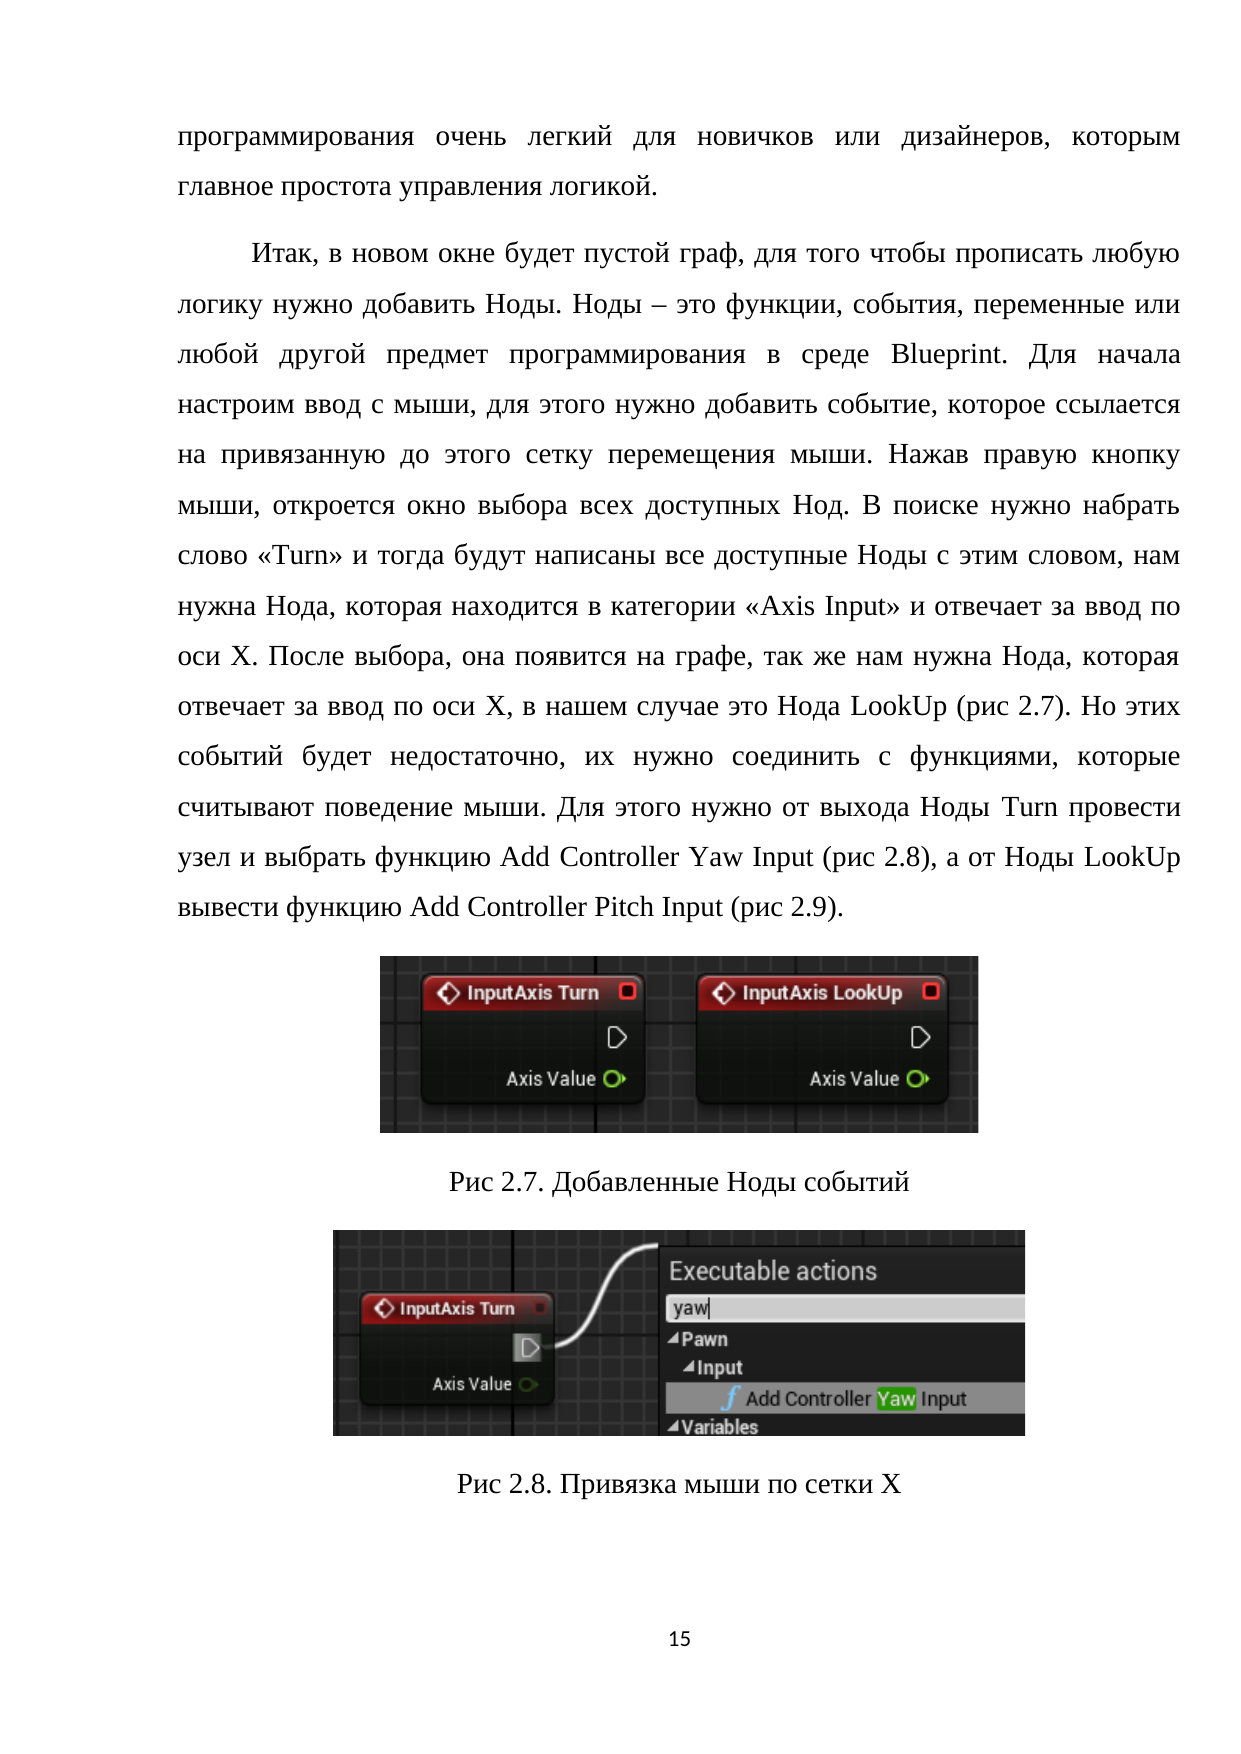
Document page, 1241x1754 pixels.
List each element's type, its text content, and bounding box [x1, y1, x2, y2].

text Рис 2.7. Добавленные Ноды событий [177, 1164, 1181, 1197]
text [177, 118, 1181, 202]
text Итак, в новом окне будет пустой граф, для того чтобы прописать любую логику нужно добавить Ноды. Ноды – это функции, события, переменные или любой другой предмет программирования в среде Blueprint. Для начала настроим ввод с мыши, для этого нужно добавить событие, которое ссылается на привязанную до этого сетку перемещения мыши. Нажав правую кнопку мыши, откроется окно выбора всех доступных Нод. В поиске нужно набрать слово «Turn» и тогда будут написаны все доступные Ноды с этим словом, нам нужна Нода, которая находится в категории «Axis Input» и отвечает за ввод по оси X. После выбора, она появится на графе, так же нам нужна Нода, которая отвечает за ввод по оси X, в нашем случае это Нода LookUp (рис 2.7). Но этих событий будет недостаточно, их нужно соединить с функциями, которые считывают поведение мыши. Для этого нужно от выхода Ноды Turn провести узел и выбрать функцию Add Controller Yaw Input (рис 2.8), а от Ноды LookUp вывести функцию Add Controller Pitch Input (рис 2.9). [177, 235, 1181, 923]
picture [380, 956, 979, 1133]
picture [333, 1230, 1026, 1436]
text Рис 2.8. Привязка мыши по сетки Х [177, 1466, 1181, 1499]
